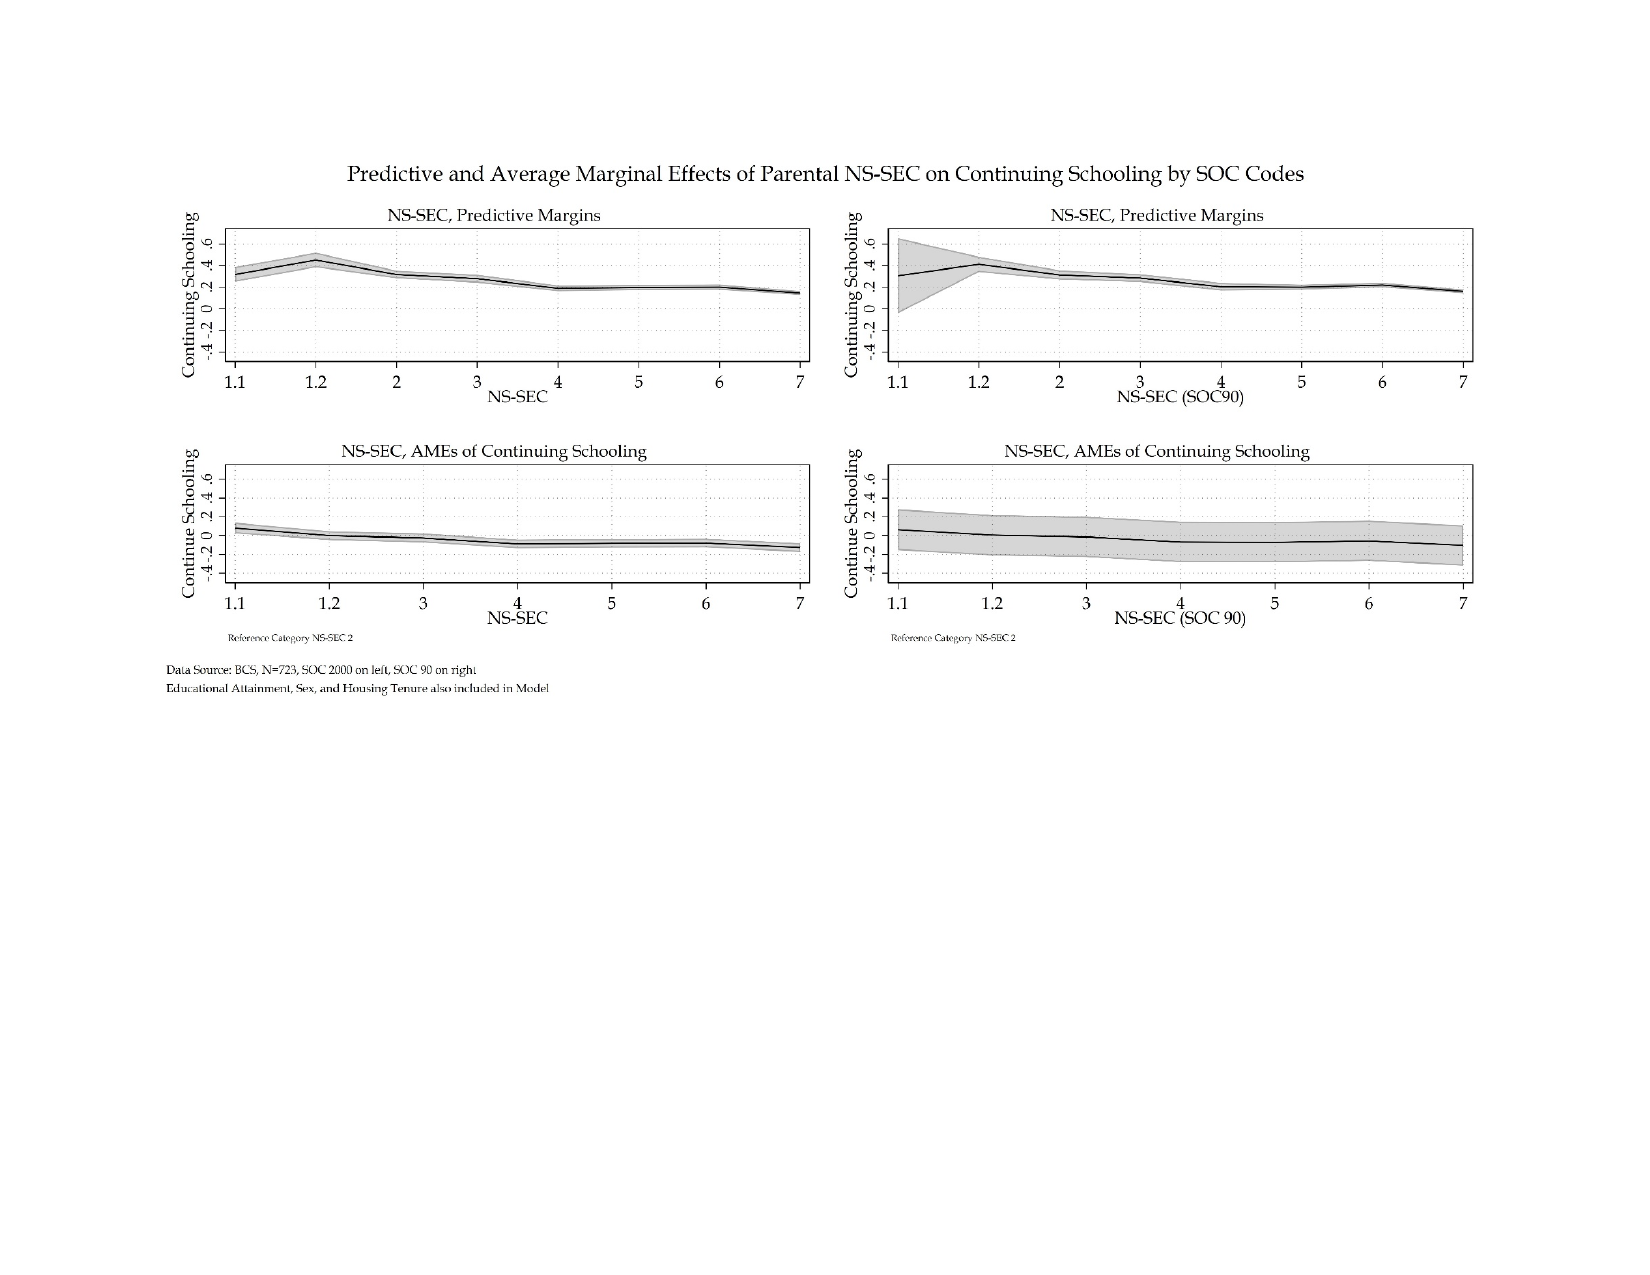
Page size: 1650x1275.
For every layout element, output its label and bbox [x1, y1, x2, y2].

picture [150, 150, 1500, 711]
